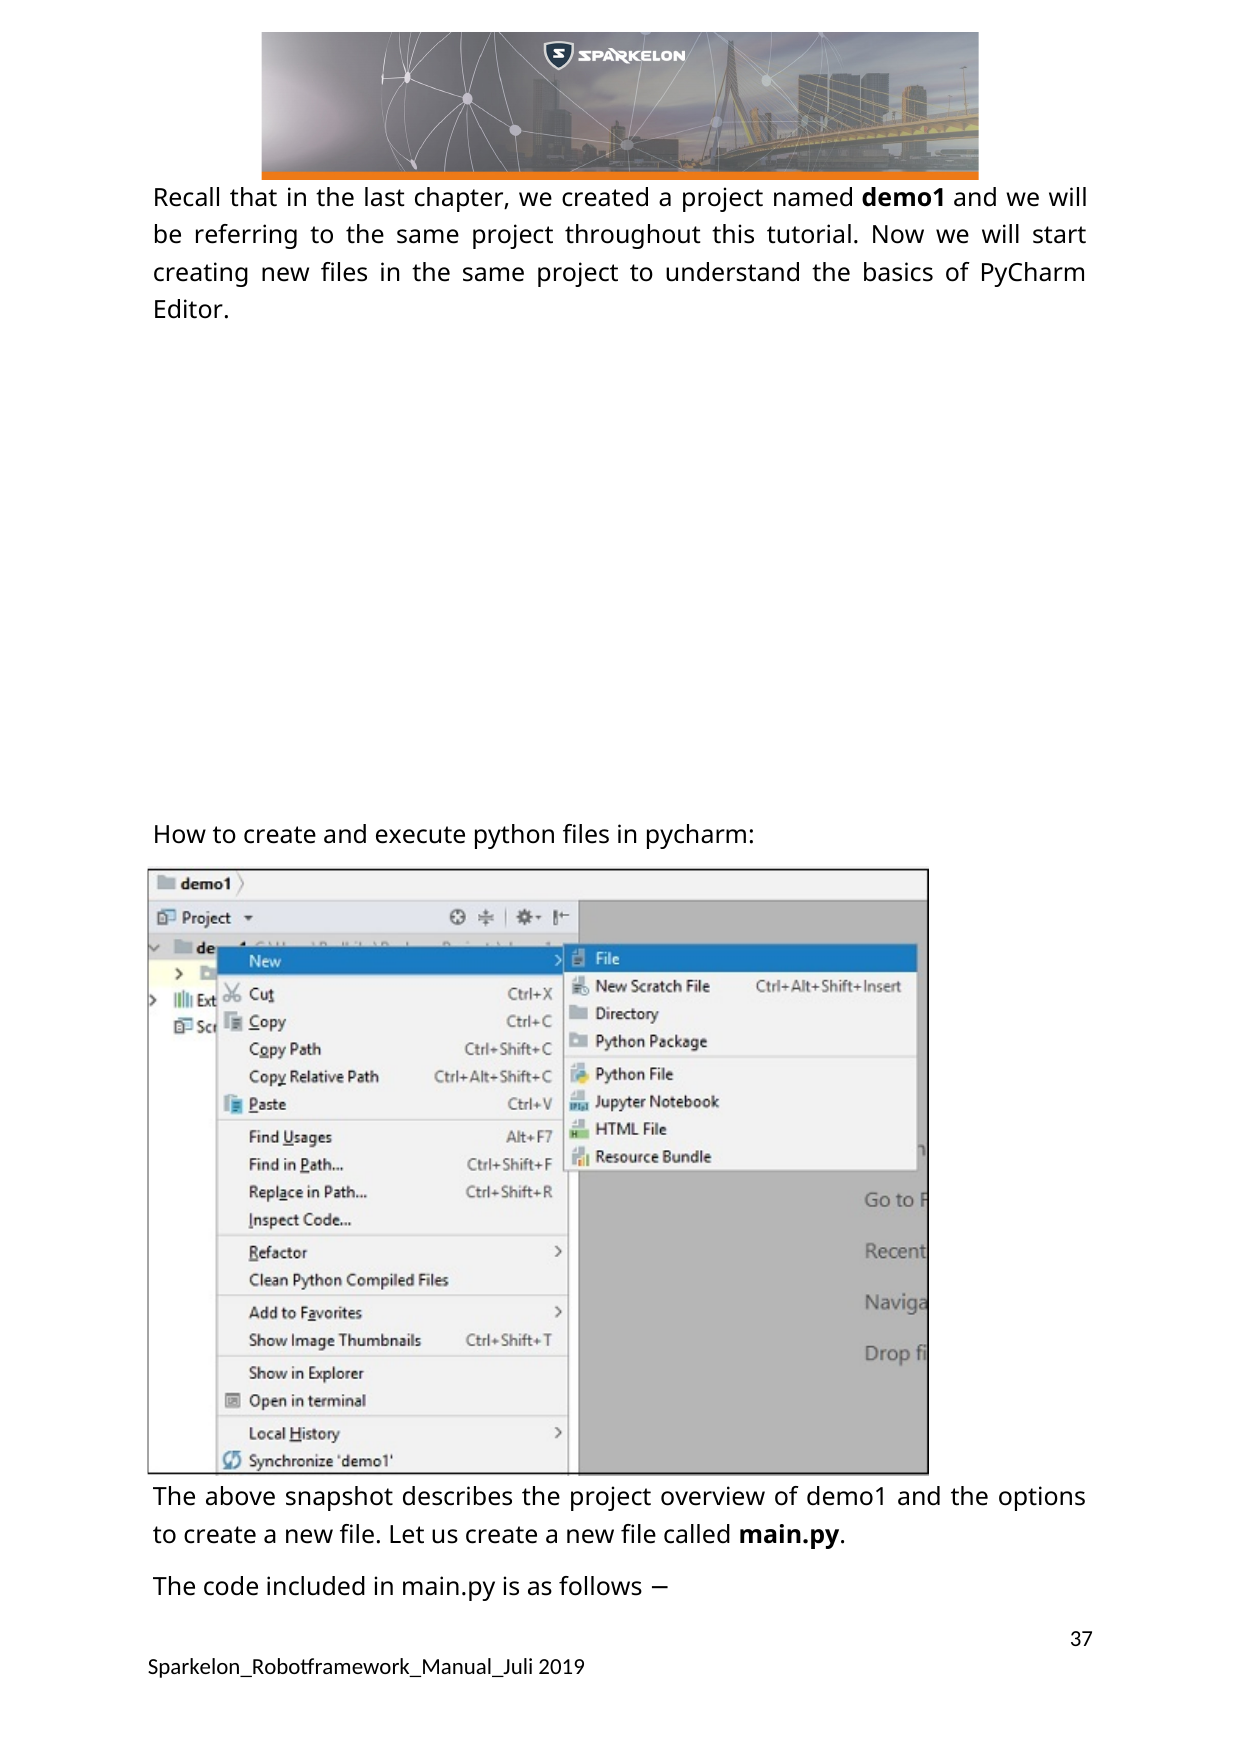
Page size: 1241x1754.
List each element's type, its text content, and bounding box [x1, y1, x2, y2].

text How to create and execute python files in pycharm: [153, 814, 1088, 851]
picture [147, 866, 929, 1476]
text Recall that in the last chapter, we created a project named demo1 and we will be referring to the same project throughout this tutorial. Now we will start creating new files in the same project to understand the basics of PyCharm Editor. [153, 148, 1088, 326]
text The code included in main.py is as follows − [153, 1566, 1088, 1603]
picture [261, 32, 979, 148]
text The above snapshot describes the project overview of demo1 and the options to create a new file. Let us create a new file called main.py. [153, 1476, 1088, 1551]
